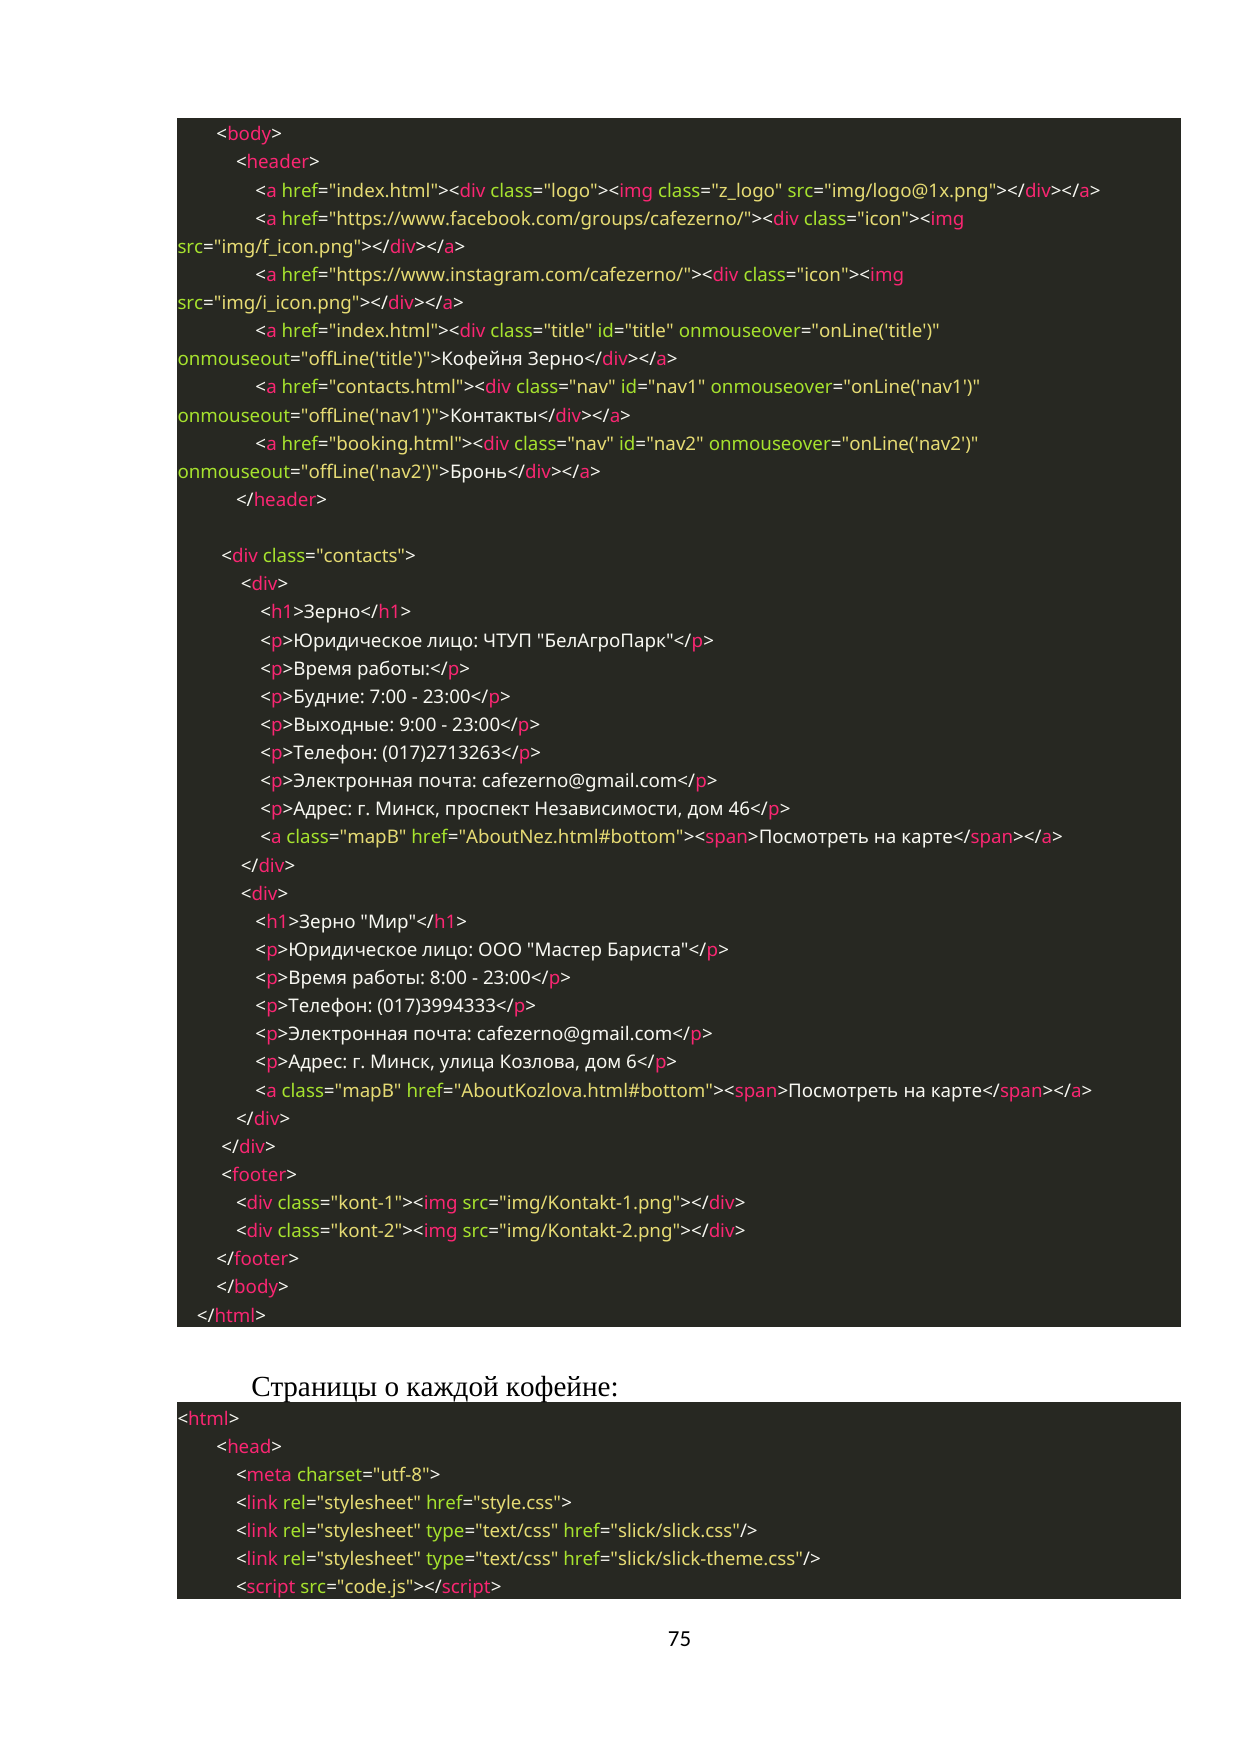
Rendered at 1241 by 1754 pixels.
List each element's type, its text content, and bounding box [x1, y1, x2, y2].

text <a href="index.html"><div class="title" id="title" onmouseover="onLine('title')" onmouseout="offLine('title')">Кофейня Зерно</div></a> [177, 315, 1181, 371]
text </body> [177, 1271, 1181, 1299]
text <a href="index.html"><div class="logo"><img class="z_logo" src="img/logo@1x.png"></div></a> [177, 174, 1181, 202]
text <p>Юридическое лицо: ООО "Мастер Бариста"</p> [177, 934, 1181, 962]
text <meta charset="utf-8"> [177, 1459, 1181, 1487]
text </html> [177, 1299, 1181, 1327]
text <div> [177, 877, 1181, 906]
text <p>Электронная почта: cafezerno@gmail.com</p> [177, 765, 1181, 793]
text <a class="mapB" href="AboutNez.html#bottom"><span>Посмотреть на карте</span></a> [177, 821, 1181, 849]
text <header> [177, 146, 1181, 174]
text <p>Время работы: 8:00 - 23:00</p> [177, 962, 1181, 990]
text </div> [177, 849, 1181, 877]
text </header> [177, 484, 1181, 512]
text <script src="code.js"></script> [177, 1571, 1181, 1599]
text <div class="contacts"> [177, 540, 1181, 568]
text <head> [177, 1431, 1181, 1459]
text <p>Телефон: (017)2713263</p> [177, 737, 1181, 765]
text <p>Адрес: г. Минск, проспект Независимости, дом 46</p> [177, 793, 1181, 821]
text </div> [177, 1102, 1181, 1131]
text <link rel="stylesheet" type="text/css" href="slick/slick.css"/> [177, 1515, 1181, 1543]
text <div> [177, 568, 1181, 596]
text <h1>Зерно "Мир"</h1> [177, 906, 1181, 934]
text <div class="kont-1"><img src="img/Kontakt-1.png"></div> [177, 1187, 1181, 1215]
text <link rel="stylesheet" type="text/css" href="slick/slick-theme.css"/> [177, 1543, 1181, 1571]
text <p>Выходные: 9:00 - 23:00</p> [177, 709, 1181, 737]
text <p>Телефон: (017)3994333</p> [177, 990, 1181, 1018]
text </footer> [177, 1243, 1181, 1271]
text <link rel="stylesheet" href="style.css"> [177, 1487, 1181, 1515]
text <p>Адрес: г. Минск, улица Козлова, дом 6</p> [177, 1046, 1181, 1074]
text <footer> [177, 1159, 1181, 1187]
text <a href="booking.html"><div class="nav" id="nav2" onmouseover="onLine('nav2')" onmouseout="offLine('nav2')">Бронь</div></a> [177, 427, 1181, 484]
text <body> [177, 118, 1181, 146]
text <a href="contacts.html"><div class="nav" id="nav1" onmouseover="onLine('nav1')" onmouseout="offLine('nav1')">Контакты</div></a> [177, 371, 1181, 427]
text <a href="https://www.facebook.com/groups/cafezerno/"><div class="icon"><img src="img/f_icon.png"></div></a> [177, 202, 1181, 259]
text <a href="https://www.instagram.com/cafezerno/"><div class="icon"><img src="img/i_icon.png"></div></a> [177, 259, 1181, 315]
text <html> [177, 1402, 1181, 1431]
text </div> [177, 1131, 1181, 1159]
text <h1>Зерно</h1> [177, 596, 1181, 624]
text Страницы о каждой кофейне: [177, 1365, 1181, 1402]
text <p>Время работы:</p> [177, 652, 1181, 681]
text <div class="kont-2"><img src="img/Kontakt-2.png"></div> [177, 1215, 1181, 1243]
text <a class="mapB" href="AboutKozlova.html#bottom"><span>Посмотреть на карте</span></a> [177, 1074, 1181, 1102]
text <p>Юридическое лицо: ЧТУП "БелАгроПарк"</p> [177, 624, 1181, 652]
text <p>Будние: 7:00 - 23:00</p> [177, 681, 1181, 709]
text <p>Электронная почта: cafezerno@gmail.com</p> [177, 1018, 1181, 1046]
